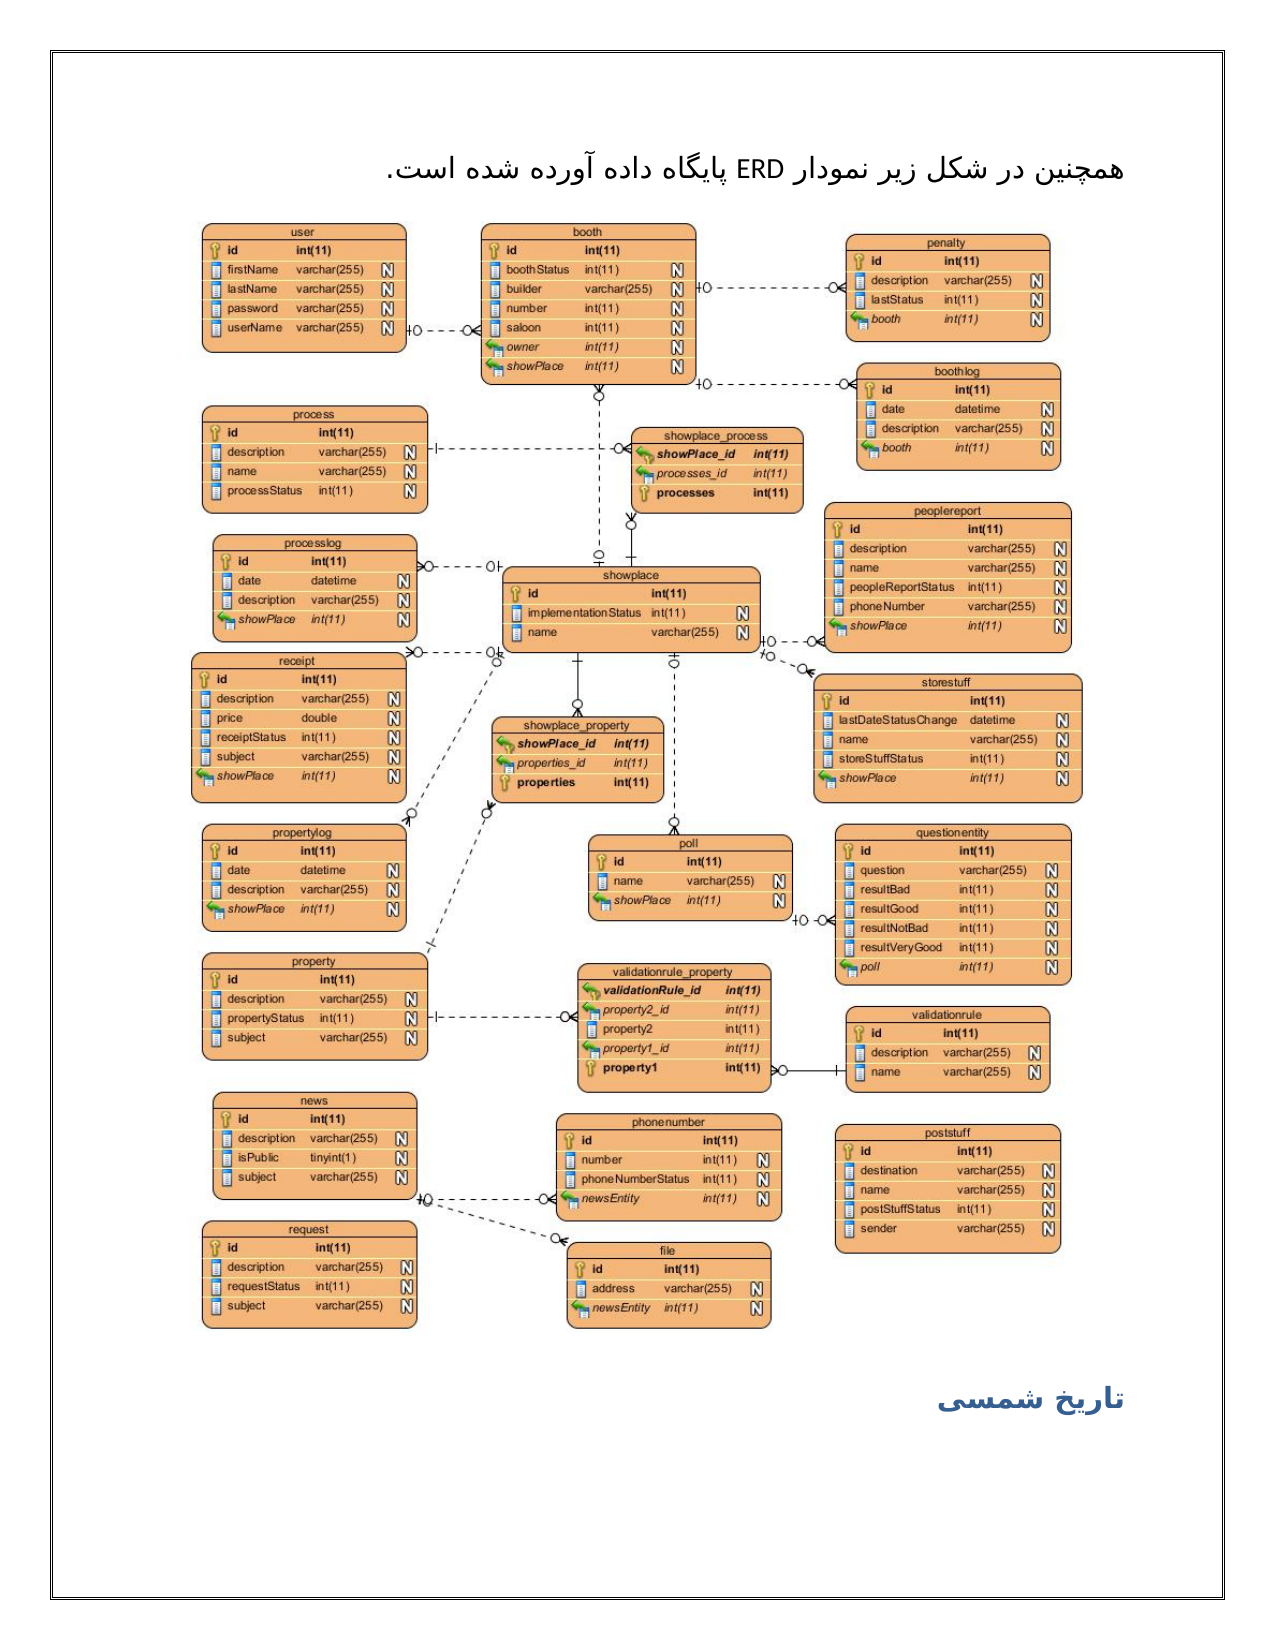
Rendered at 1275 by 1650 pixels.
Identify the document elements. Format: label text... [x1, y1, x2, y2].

subtitle تاریخ شمسی [150, 1381, 1125, 1415]
text همچنین در شکل زیر نمودار ERD پایگاه داده آورده شده است. [150, 150, 1125, 186]
picture [189, 221, 1086, 1332]
